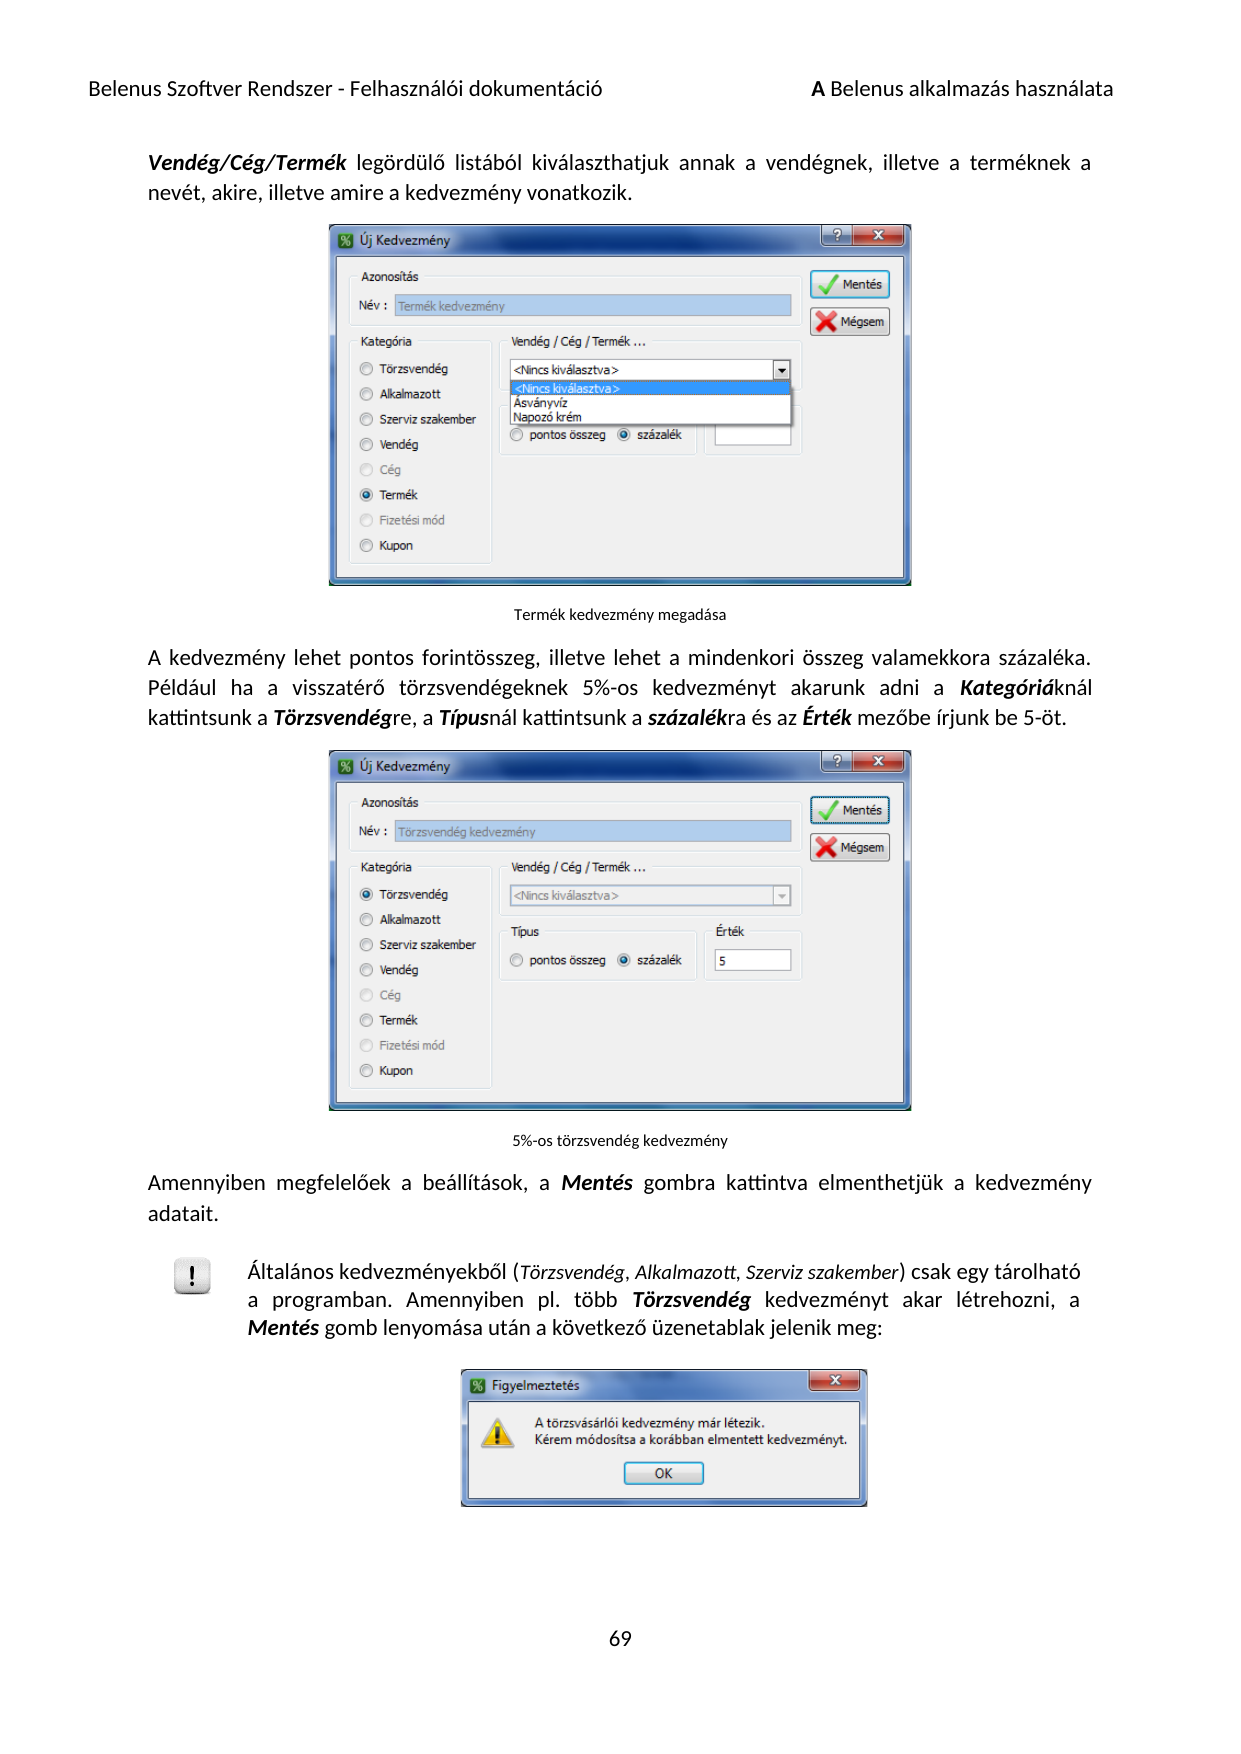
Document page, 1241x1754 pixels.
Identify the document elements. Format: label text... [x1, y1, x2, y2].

text 5%-os törzsvendég kedvezmény [148, 1130, 1093, 1150]
text A kedvezmény lehet pontos forintösszeg, illetve lehet a mindenkori összeg valamekkora százaléka. Például ha a visszatérő törzsvendégeknek 5%-os kedvezményt akarunk adni a Kategóriáknál kattintsunk a Törzsvendégre, a Típusnál kattintsunk a százalékra és az Érték mezőbe írjunk be 5-öt. [148, 643, 1093, 731]
picture [328, 750, 912, 1111]
table_header Általános kedvezményekből (Törzsvendég, Alkalmazott, Szerviz szakember) csak egy tárolható a programban. Amennyiben pl. több Törzsvendég kedvezményt akar létrehozni, a Mentés gomb lenyomása után a következő üzenetablak jelenik meg: [236, 1246, 1092, 1518]
picture [460, 1369, 868, 1507]
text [148, 148, 1093, 206]
picture [328, 224, 912, 586]
table_header [148, 1246, 236, 1518]
text Termék kedvezmény megadása [148, 604, 1093, 625]
text Amennyiben megfelelőek a beállítások, a Mentés gombra kattintva elmenthetjük a kedvezmény adatait. [148, 1168, 1093, 1227]
picture [173, 1257, 211, 1295]
